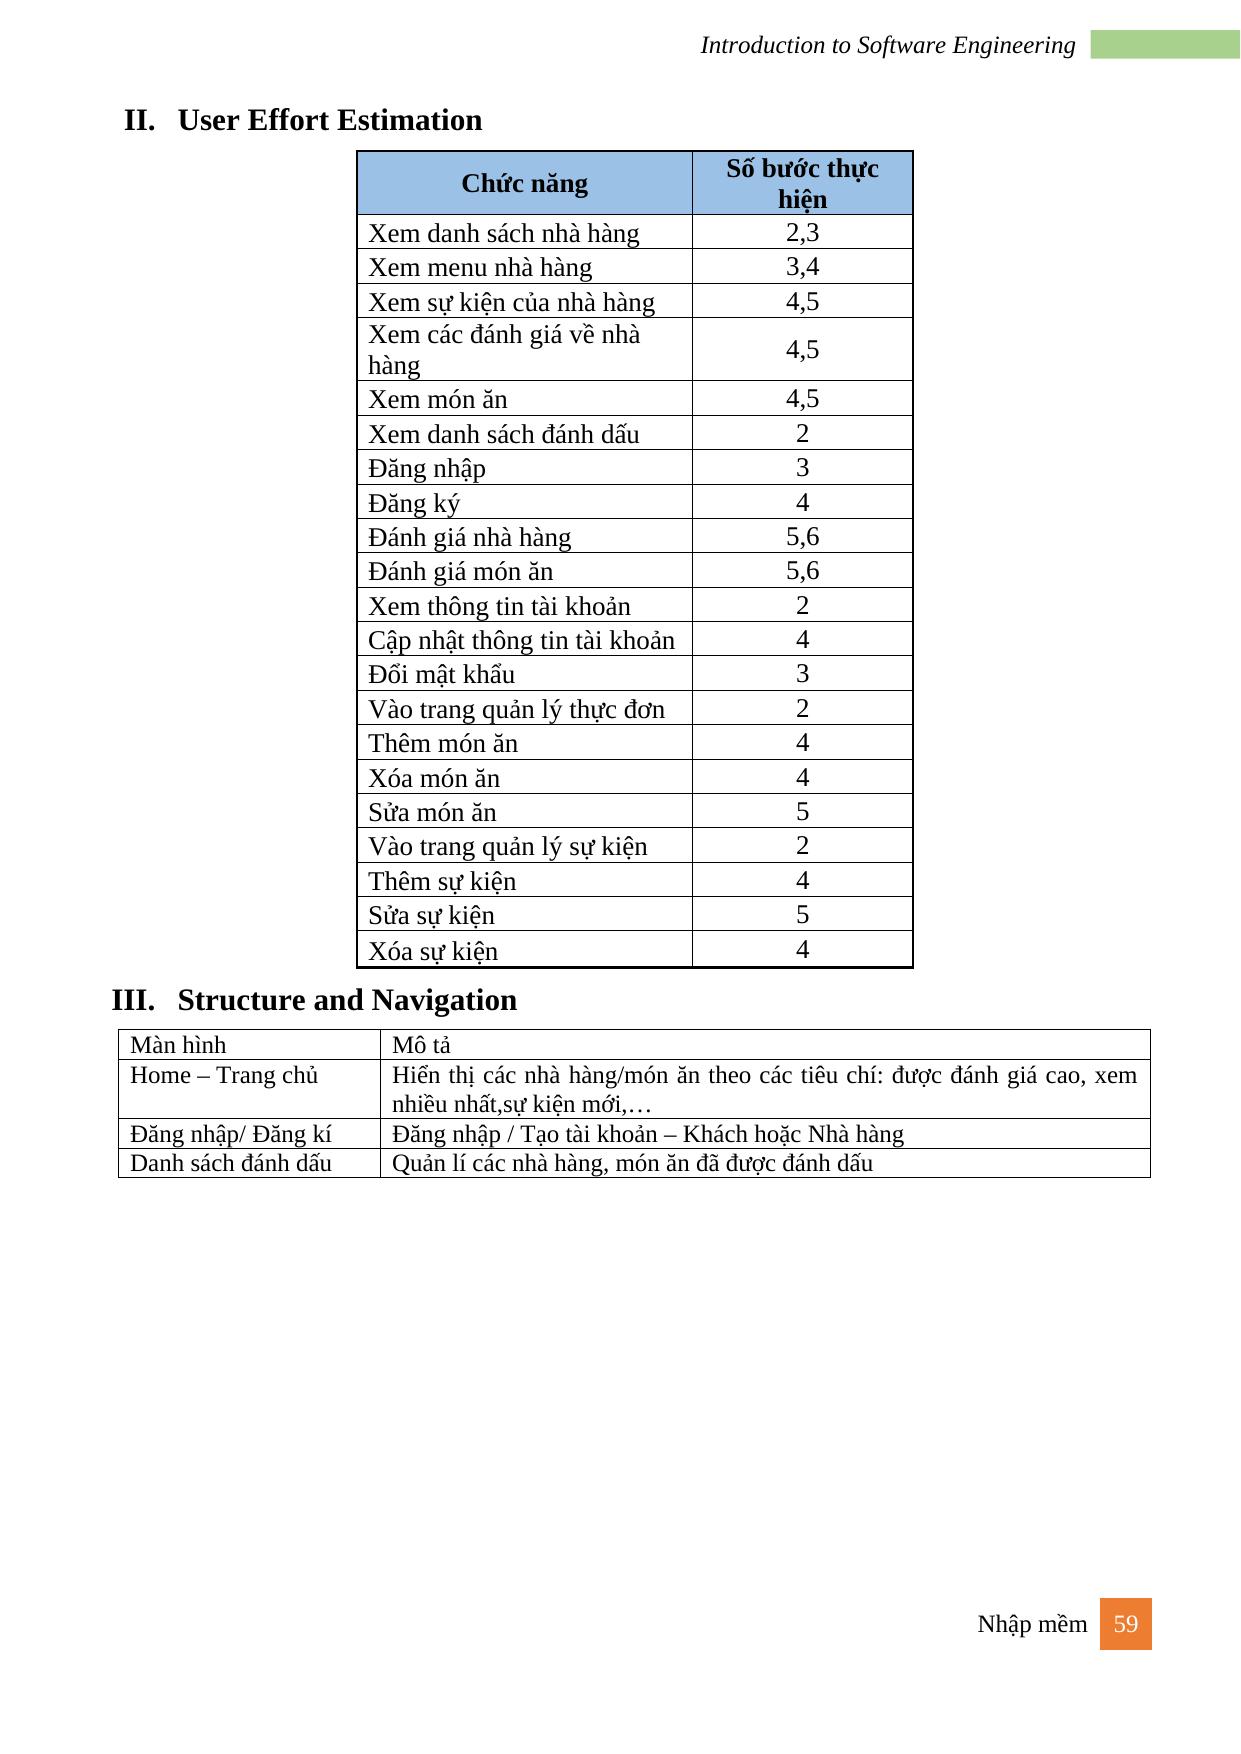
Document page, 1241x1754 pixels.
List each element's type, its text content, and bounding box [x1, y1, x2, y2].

table_cell Đăng nhập [358, 450, 692, 483]
table_cell 4 [693, 725, 912, 758]
table_cell 3 [693, 450, 912, 483]
table_cell 5 [693, 897, 912, 930]
table_cell 2 [693, 416, 912, 449]
table_cell Đổi mật khẩu [358, 656, 692, 690]
table_cell Xem danh sách đánh dấu [358, 416, 692, 449]
table_cell 2,3 [693, 215, 912, 248]
list User Effort Estimation [156, 101, 1152, 137]
table_cell Vào trang quản lý sự kiện [358, 828, 692, 862]
table_cell Đăng nhập / Tạo tài khoản – Khách hoặc Nhà hàng [381, 1119, 1150, 1147]
table_cell Xem món ăn [358, 381, 692, 415]
table_cell 2 [693, 828, 912, 862]
table_cell 3,4 [693, 249, 912, 283]
table_cell Quản lí các nhà hàng, món ăn đã được đánh dấu [381, 1149, 1150, 1177]
table_cell Cập nhật thông tin tài khoản [358, 622, 692, 655]
table_cell 4,5 [693, 381, 912, 415]
table_cell 4 [693, 760, 912, 793]
table_cell Xem các đánh giá về nhà hàng [358, 318, 692, 380]
table_cell 4 [693, 863, 912, 896]
table_cell Đăng nhập/ Đăng kí [119, 1119, 380, 1147]
table_cell 3 [693, 656, 912, 690]
table_cell Đánh giá nhà hàng [358, 519, 692, 552]
table_cell Vào trang quản lý thực đơn [358, 691, 692, 724]
list Structure and Navigation [155, 981, 1152, 1017]
table_cell Danh sách đánh dấu [119, 1149, 380, 1177]
table_cell Xem danh sách nhà hàng [358, 215, 692, 248]
table_cell 5 [693, 794, 912, 827]
table_header Màn hình [119, 1030, 380, 1059]
table_cell 2 [693, 588, 912, 621]
table_cell Xem thông tin tài khoản [358, 588, 692, 621]
table_cell Thêm món ăn [358, 725, 692, 758]
table_cell 2 [693, 691, 912, 724]
table_cell Xóa món ăn [358, 760, 692, 793]
table_cell Xem sự kiện của nhà hàng [358, 284, 692, 317]
table_header Mô tả [381, 1030, 1150, 1059]
table_cell 4 [693, 485, 912, 518]
table_header Số bước thực hiện [693, 152, 912, 214]
table_cell Thêm sự kiện [358, 863, 692, 896]
table_cell 4 [693, 622, 912, 655]
table_cell 4 [693, 931, 912, 966]
table_cell 4,5 [693, 284, 912, 317]
table_cell Xem menu nhà hàng [358, 249, 692, 283]
table_cell Đăng ký [358, 485, 692, 518]
table_cell 5,6 [693, 519, 912, 552]
table_cell Xóa sự kiện [358, 931, 692, 966]
table_cell Đánh giá món ăn [358, 553, 692, 587]
table_cell 5,6 [693, 553, 912, 587]
table_cell Home – Trang chủ [119, 1060, 380, 1118]
table_cell 4,5 [693, 318, 912, 380]
table_cell Sửa món ăn [358, 794, 692, 827]
table_header Chức năng [358, 152, 692, 214]
table_cell Hiển thị các nhà hàng/món ăn theo các tiêu chí: được đánh giá cao, xem nhiều nhất,sự kiện mới,… [381, 1060, 1150, 1118]
table_cell Sửa sự kiện [358, 897, 692, 930]
